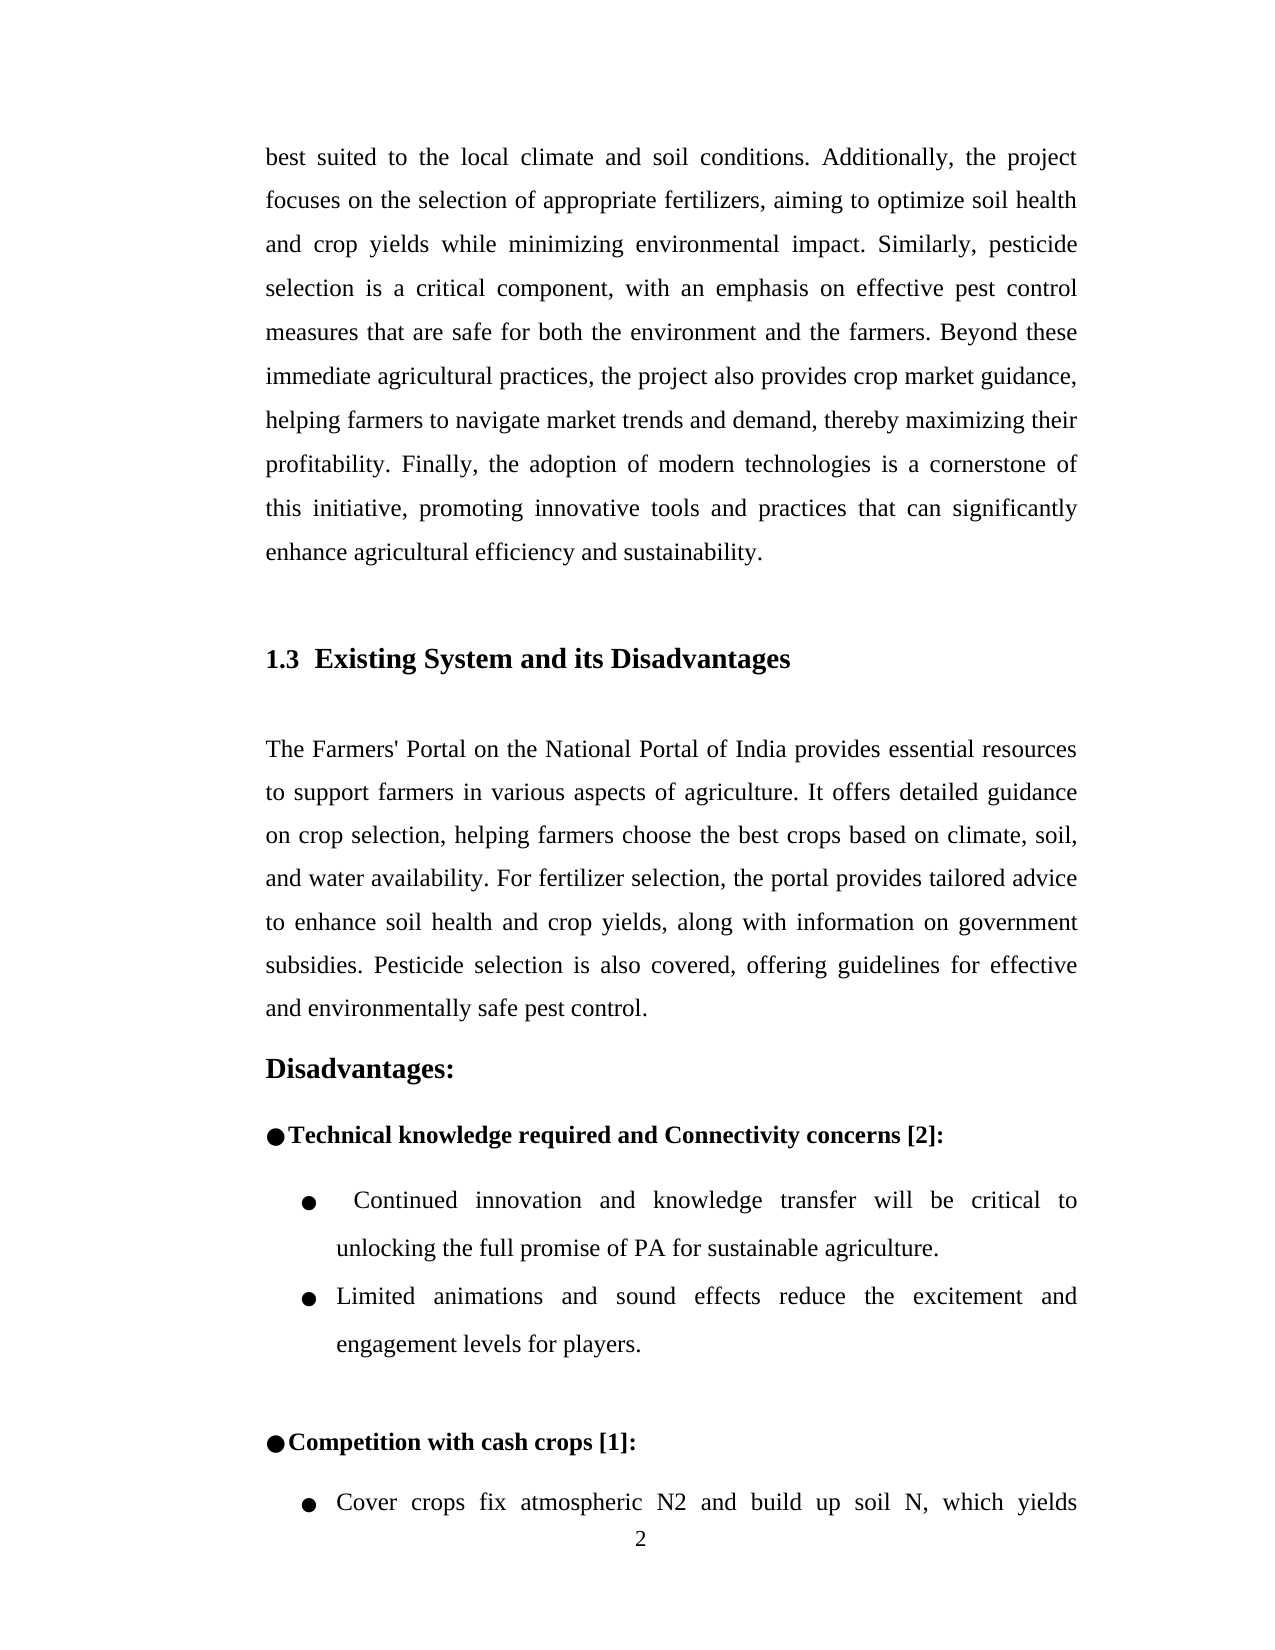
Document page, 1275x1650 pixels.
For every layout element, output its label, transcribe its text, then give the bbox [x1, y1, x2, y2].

text Disadvantages: [265, 1051, 1235, 1085]
list Limited animations and sound effects reduce the excitement and engagement levels for players. [301, 1277, 1078, 1358]
list Continued innovation and knowledge transfer will be critical to unlocking the full promise of PA for sustainable agriculture. [301, 1180, 1078, 1262]
text The Farmers' Portal on the National Portal of India provides essential resources to support farmers in various aspects of agriculture. It offers detailed guidance on crop selection, helping farmers choose the best crops based on climate, soil, and water availability. For fertilizer selection, the portal provides tailored advice to enhance soil health and crop yields, along with information on government subsidies. Pesticide selection is also covered, offering guidelines for effective and environmentally safe pest control. [265, 734, 1078, 1022]
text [265, 142, 1078, 566]
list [301, 1483, 1078, 1521]
list Competition with cash crops [1]: [266, 1416, 1235, 1463]
list Technical knowledge required and Connectivity concerns [2]: [266, 1110, 1235, 1157]
subtitle Existing System and its Disadvantages [265, 641, 1235, 675]
